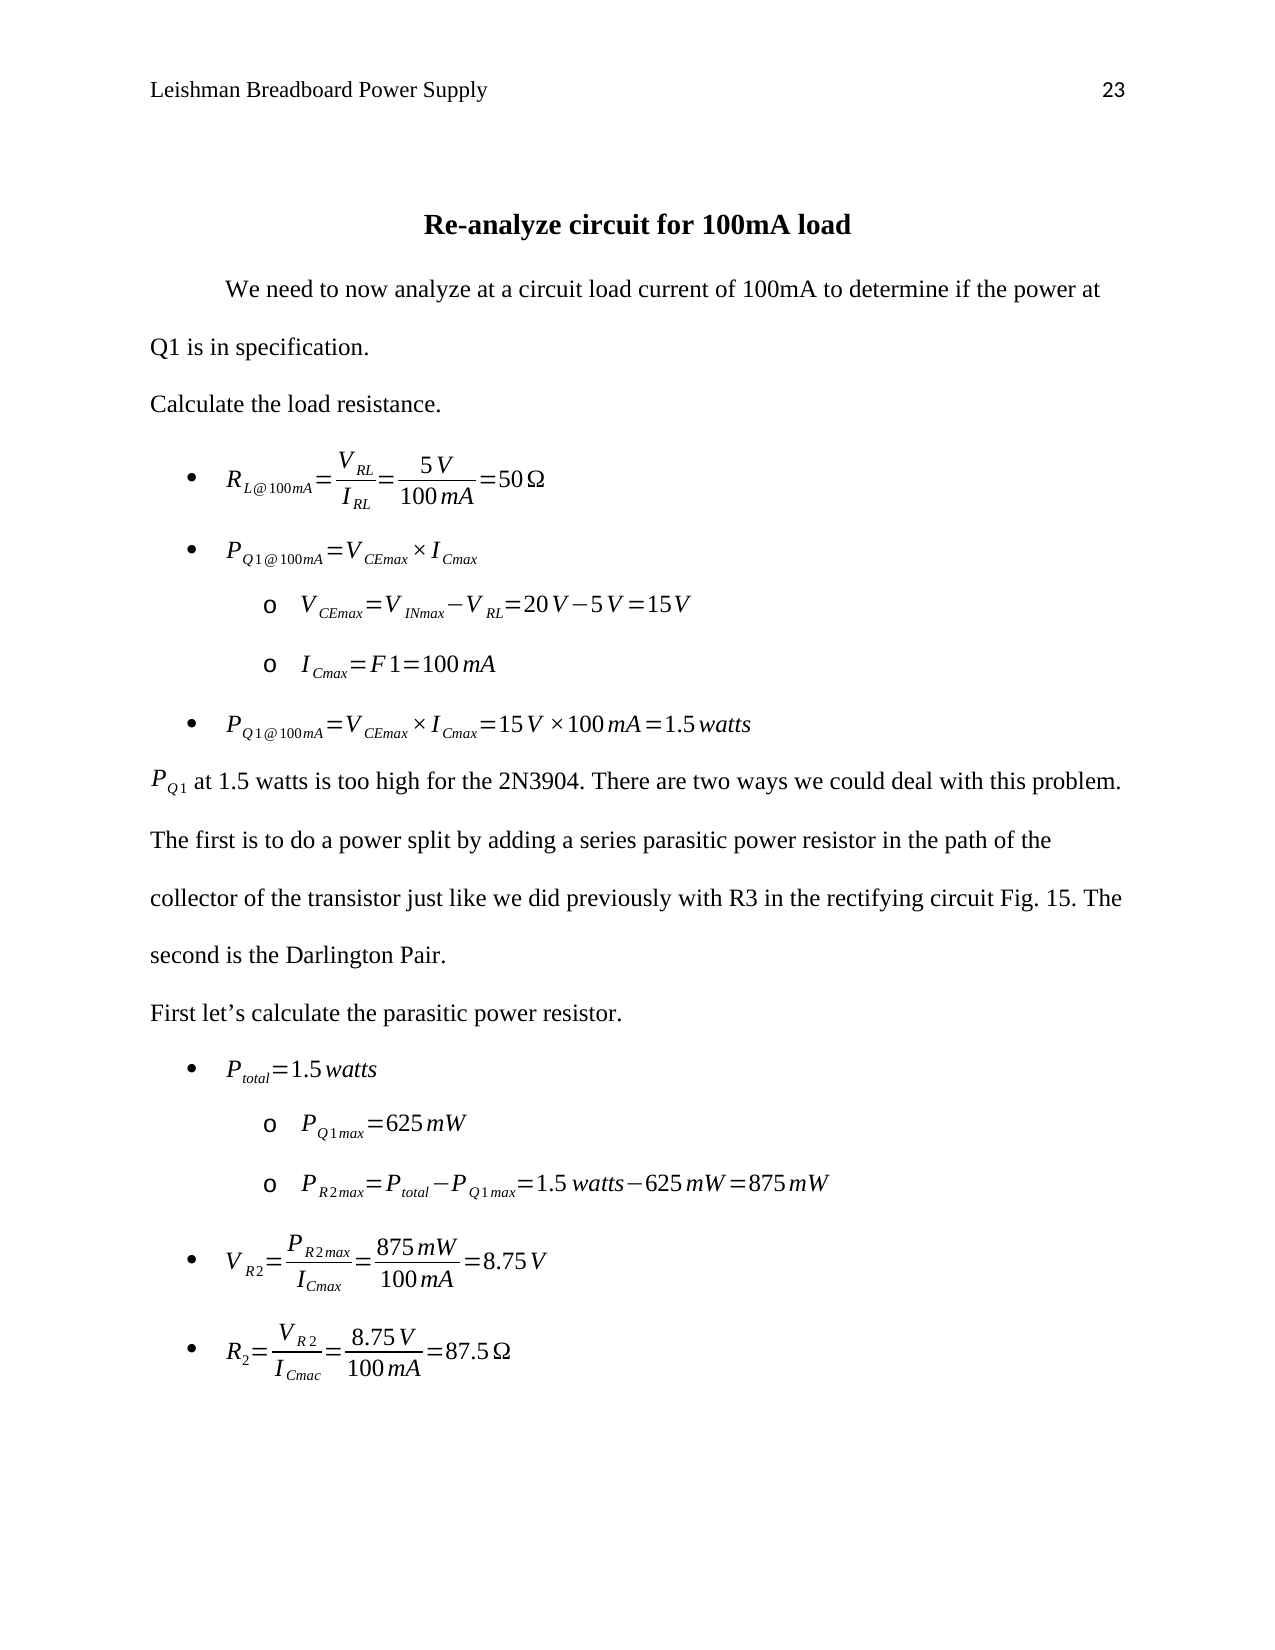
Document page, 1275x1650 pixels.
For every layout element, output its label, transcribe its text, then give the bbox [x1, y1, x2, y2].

text Re-analyze circuit for 100mA load [150, 207, 1125, 241]
text First let’s calculate the parasitic power resistor. [150, 998, 1125, 1026]
text Calculate the load resistance. [150, 389, 1125, 418]
text We need to now analyze at a circuit load current of 100mA to determine if the power at Q1 is in specification. [150, 274, 1125, 361]
text at 1.5 watts is too high for the 2N3904. There are two ways we could deal with this problem. The first is to do a power split by adding a series parasitic power resistor in the path of the collector of the transistor just like we did previously with R3 in the rectifying circuit Fig. 15. The second is the Darlington Pair. [150, 765, 1125, 969]
